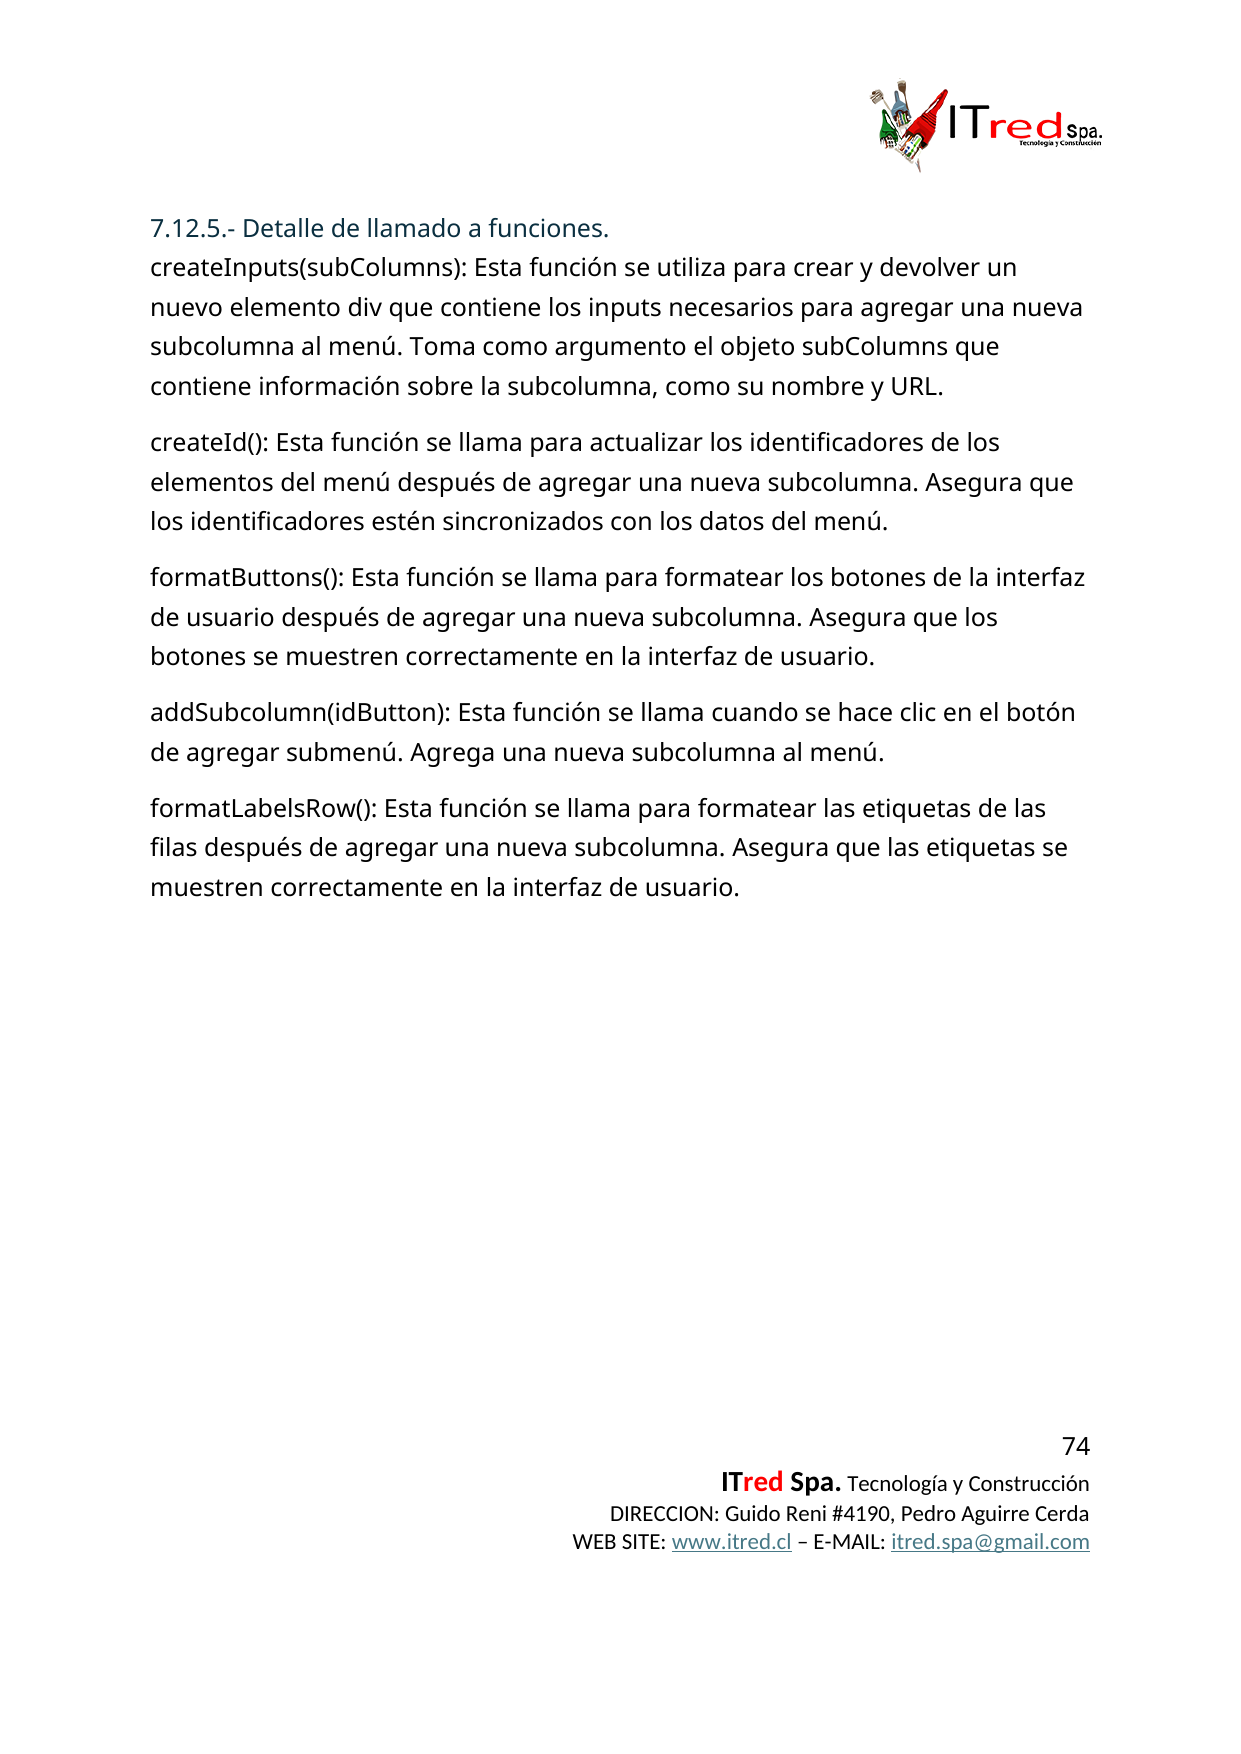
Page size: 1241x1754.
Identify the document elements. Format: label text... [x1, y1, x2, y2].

text formatLabelsRow(): Esta función se llama para formatear las etiquetas de las filas después de agregar una nueva subcolumna. Asegura que las etiquetas se muestren correctamente en la interfaz de usuario. [150, 791, 1090, 903]
picture [868, 77, 1102, 174]
text addSubcolumn(idButton): Esta función se llama cuando se hace clic en el botón de agregar submenú. Agrega una nueva subcolumna al menú. [150, 695, 1090, 768]
text formatButtons(): Esta función se llama para formatear los botones de la interfaz de usuario después de agregar una nueva subcolumna. Asegura que los botones se muestren correctamente en la interfaz de usuario. [150, 560, 1090, 673]
subtitle 7.12.5.- Detalle de llamado a funciones. [150, 211, 1090, 245]
text createId(): Esta función se llama para actualizar los identificadores de los elementos del menú después de agregar una nueva subcolumna. Asegura que los identificadores estén sincronizados con los datos del menú. [150, 425, 1090, 538]
text createInputs(subColumns): Esta función se utiliza para crear y devolver un nuevo elemento div que contiene los inputs necesarios para agregar una nueva subcolumna al menú. Toma como argumento el objeto subColumns que contiene información sobre la subcolumna, como su nombre y URL. [150, 250, 1090, 403]
